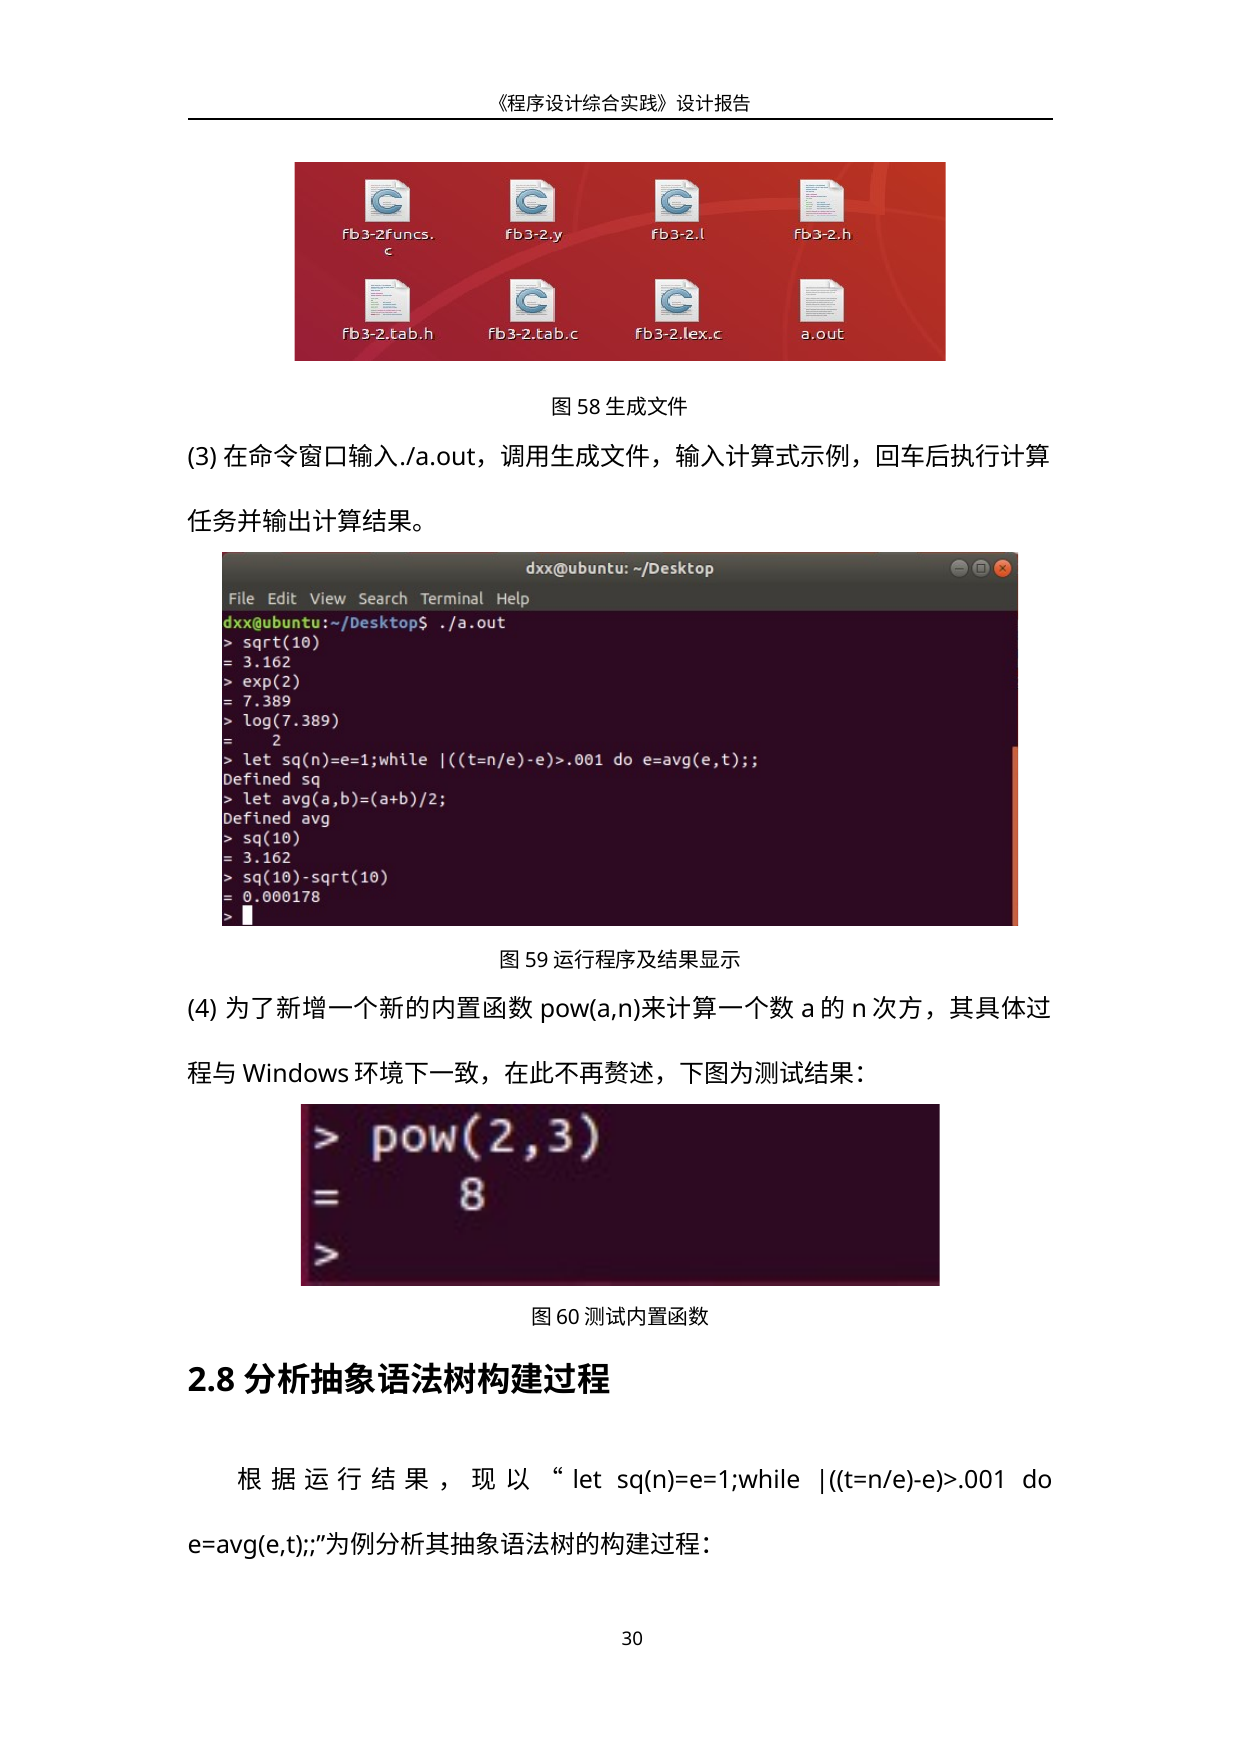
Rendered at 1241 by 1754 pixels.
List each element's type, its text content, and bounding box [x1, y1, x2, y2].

picture [300, 1104, 940, 1286]
text 图58 生成文件 [187, 389, 1053, 422]
text 图59 运行程序及结果显示 [187, 942, 1053, 974]
picture [222, 552, 1019, 926]
text 图60 测试内置函数 [187, 1299, 1053, 1332]
text (3) 在命令窗口输入./a.out，调用生成文件，输入计算式示例，回车后执行计算任务并输出计算结果。 [187, 422, 1053, 552]
subtitle 2.8 分析抽象语法树构建过程 [187, 1344, 1053, 1409]
text (4) 为了新增一个新的内置函数pow(a,n)来计算一个数a的n次方，其具体过程与Windows环境下一致，在此不再赘述，下图为测试结果： [187, 974, 1053, 1104]
picture [294, 162, 946, 361]
text 根据运行结果，现以“let sq(n)=e=1;while |((t=n/e)-e)>.001 do e=avg(e,t);;”为例分析其抽象语法树的构建过程： [187, 1445, 1053, 1575]
